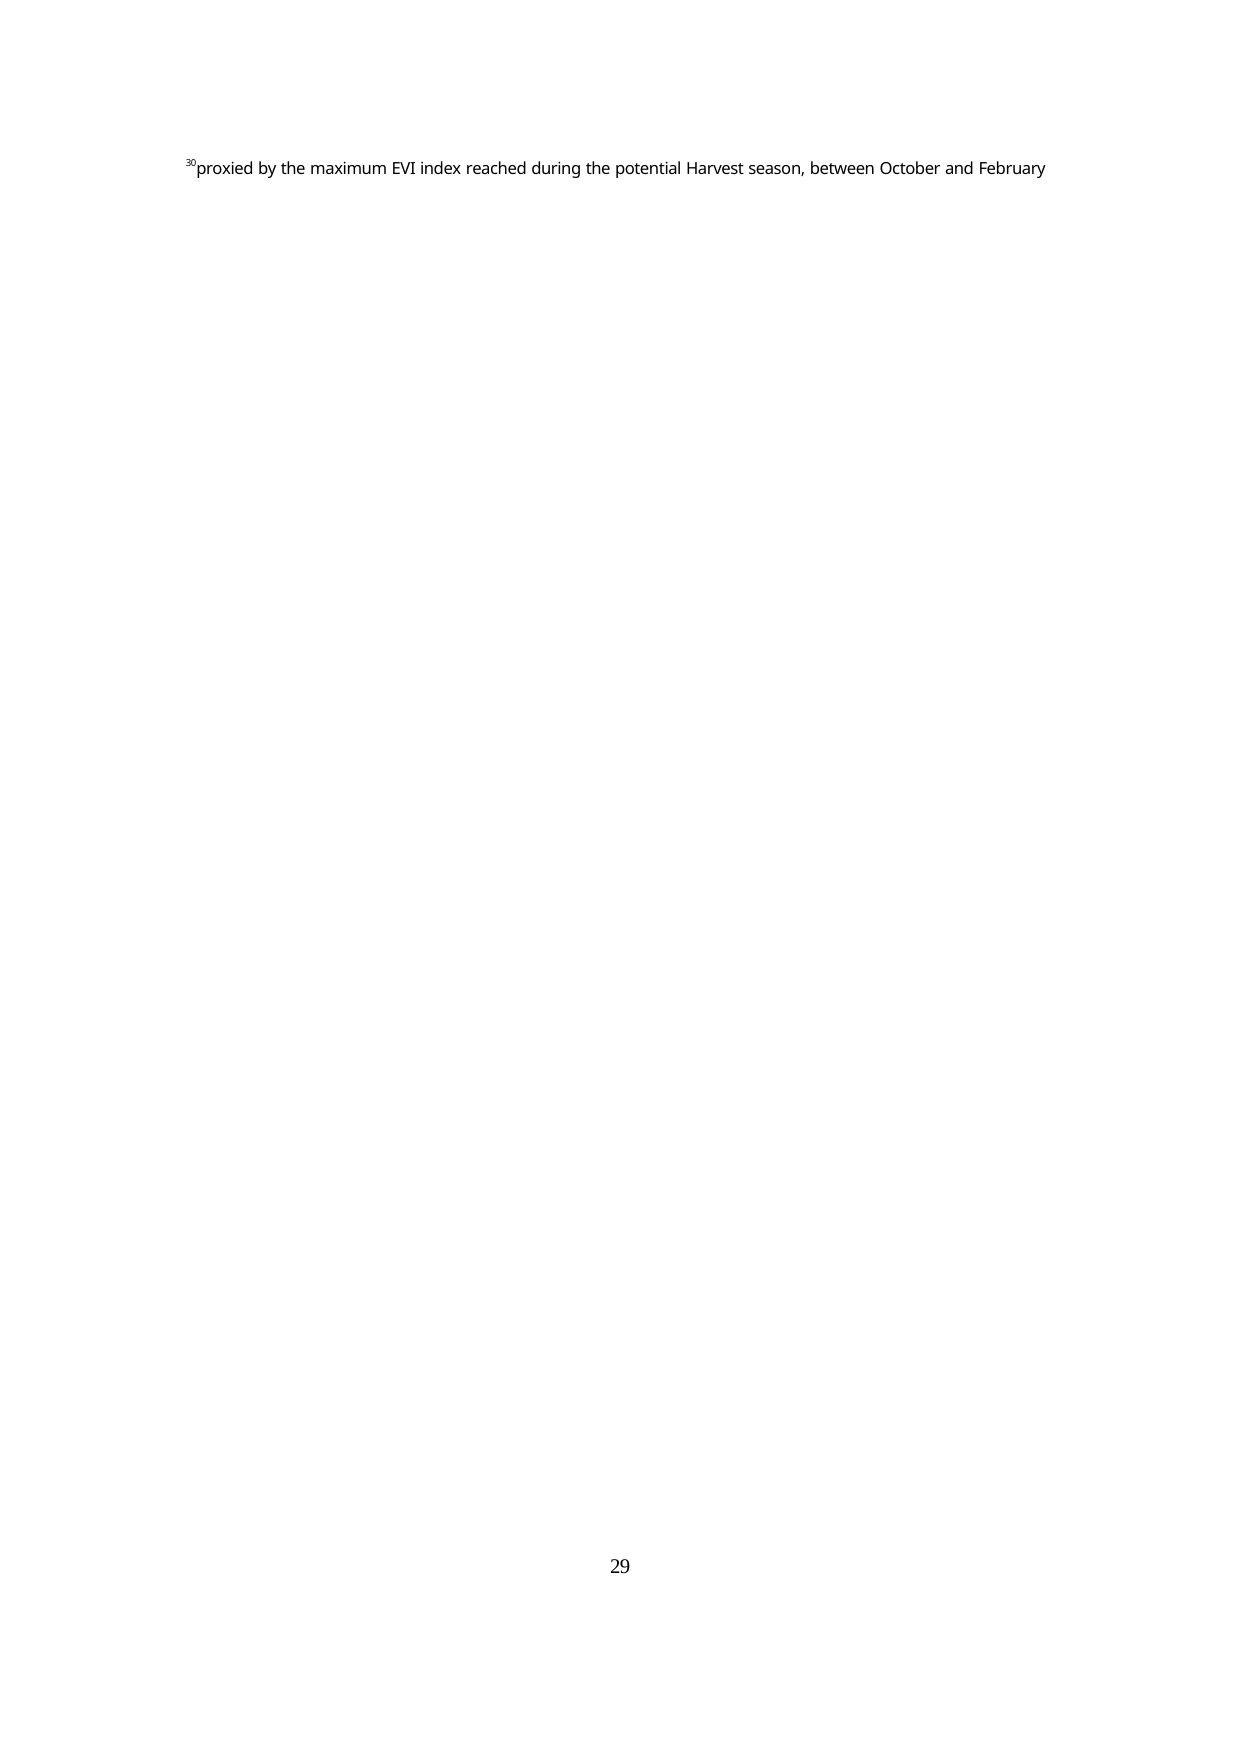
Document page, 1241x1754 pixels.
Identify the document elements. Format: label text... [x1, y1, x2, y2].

text 30proxied by the maximum EVI index reached during the potential Harvest season, between October and February [186, 156, 1123, 179]
